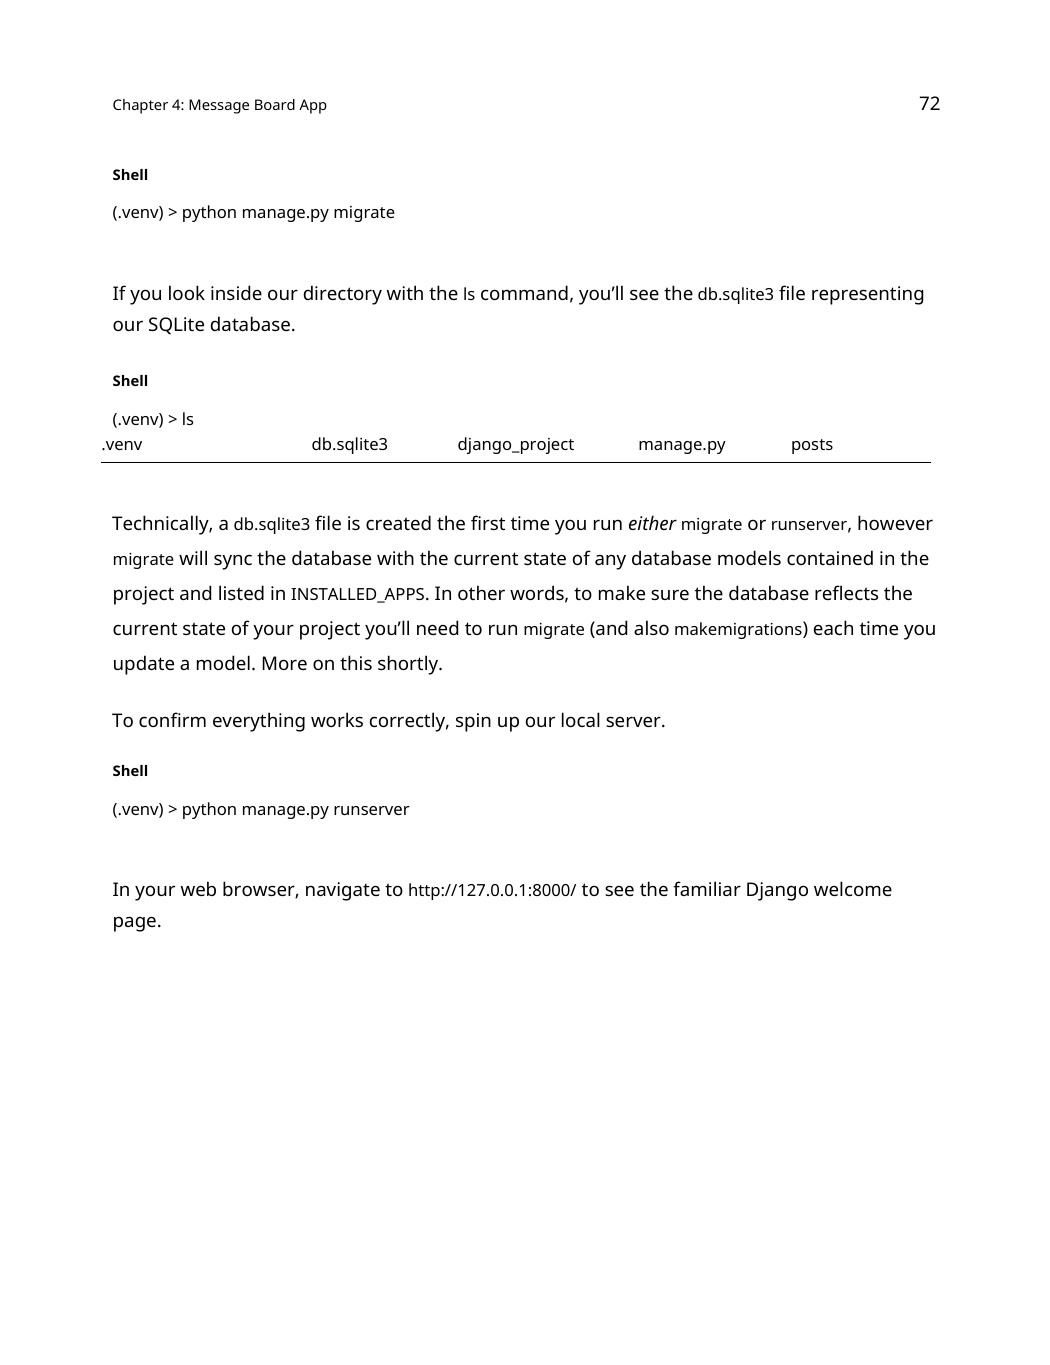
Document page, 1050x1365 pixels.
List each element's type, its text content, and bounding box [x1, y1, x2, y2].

text (.venv) > ls [112, 407, 942, 430]
text Chapter 4: Message Board App 72 [112, 90, 942, 115]
text In your web browser, navigate to http://127.0.0.1:8000/ to see the familiar Django welcome page. [112, 876, 942, 933]
text If you look inside our directory with the ls command, you’ll see the db.sqlite3 file representing our SQLite database. [112, 280, 942, 337]
text (.venv) > python manage.py runserver [112, 797, 942, 820]
text To confirm everything works correctly, spin up our local server. [112, 707, 942, 732]
text (.venv) > python manage.py migrate [112, 201, 942, 224]
text Shell [112, 165, 942, 185]
text Technically, a db.sqlite3 file is created the first time you run either migrate or runserver, however migrate will sync the database with the current state of any database models contained in the project and listed in INSTALLED_APPS. In other words, to make sure the database reflects the current state of your project you’ll need to run migrate (and also makemigrations) each time you update a model. More on this shortly. [112, 511, 942, 676]
text Shell [112, 761, 942, 781]
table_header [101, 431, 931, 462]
text Shell [112, 371, 942, 391]
